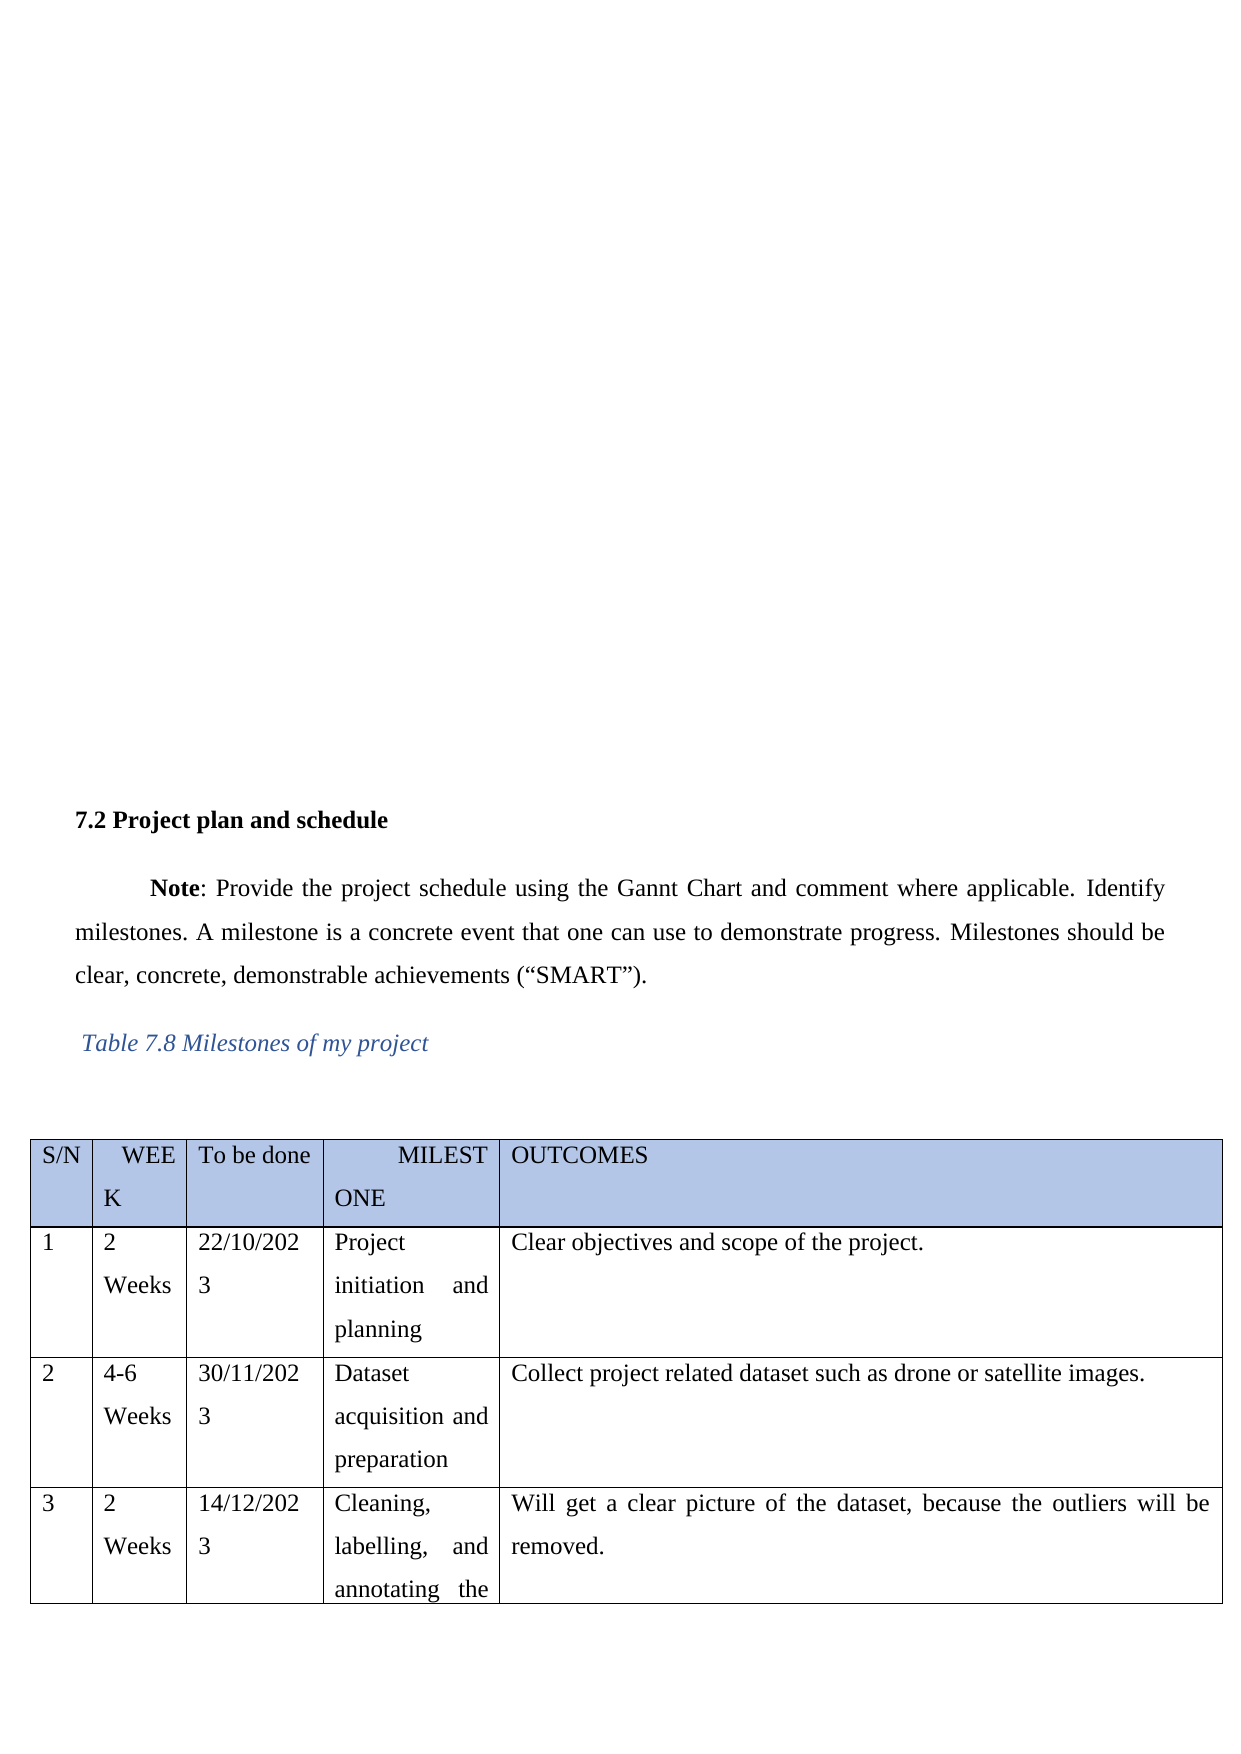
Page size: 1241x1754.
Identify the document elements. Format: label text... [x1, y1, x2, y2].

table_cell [324, 1488, 499, 1603]
table_header WEEK [93, 1140, 186, 1226]
table_cell 3 [31, 1488, 92, 1603]
table_header MILESTONE [324, 1140, 499, 1226]
text Note: Provide the project schedule using the Gannt Chart and comment where applicable. Identify milestones. A milestone is a concrete event that one can use to demonstrate progress. Milestones should be clear, concrete, demonstrable achievements (“SMART”). [75, 873, 1165, 988]
table_header OUTCOMES [500, 1140, 1222, 1226]
subtitle 7.2 Project plan and schedule [75, 805, 1165, 834]
table_cell 2 Weeks [93, 1228, 186, 1357]
table_cell 2 [31, 1358, 92, 1487]
table_cell Dataset acquisition and preparation [324, 1358, 499, 1487]
table_cell 14/12/2023 [187, 1488, 323, 1603]
table_cell Project initiation and planning [324, 1228, 499, 1357]
table_cell 30/11/2023 [187, 1358, 323, 1487]
table_cell 1 [31, 1228, 92, 1357]
table_header S/N [31, 1140, 92, 1226]
table_header To be done [187, 1140, 323, 1226]
table_cell Clear objectives and scope of the project. [500, 1228, 1222, 1357]
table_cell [500, 1488, 1222, 1603]
subtitle Table 7.8 Milestones of my project [75, 1028, 1165, 1057]
table_cell 2 Weeks [93, 1488, 186, 1603]
table_cell Collect project related dataset such as drone or satellite images. [500, 1358, 1222, 1487]
table_cell 22/10/2023 [187, 1228, 323, 1357]
table_cell 4-6 Weeks [93, 1358, 186, 1487]
